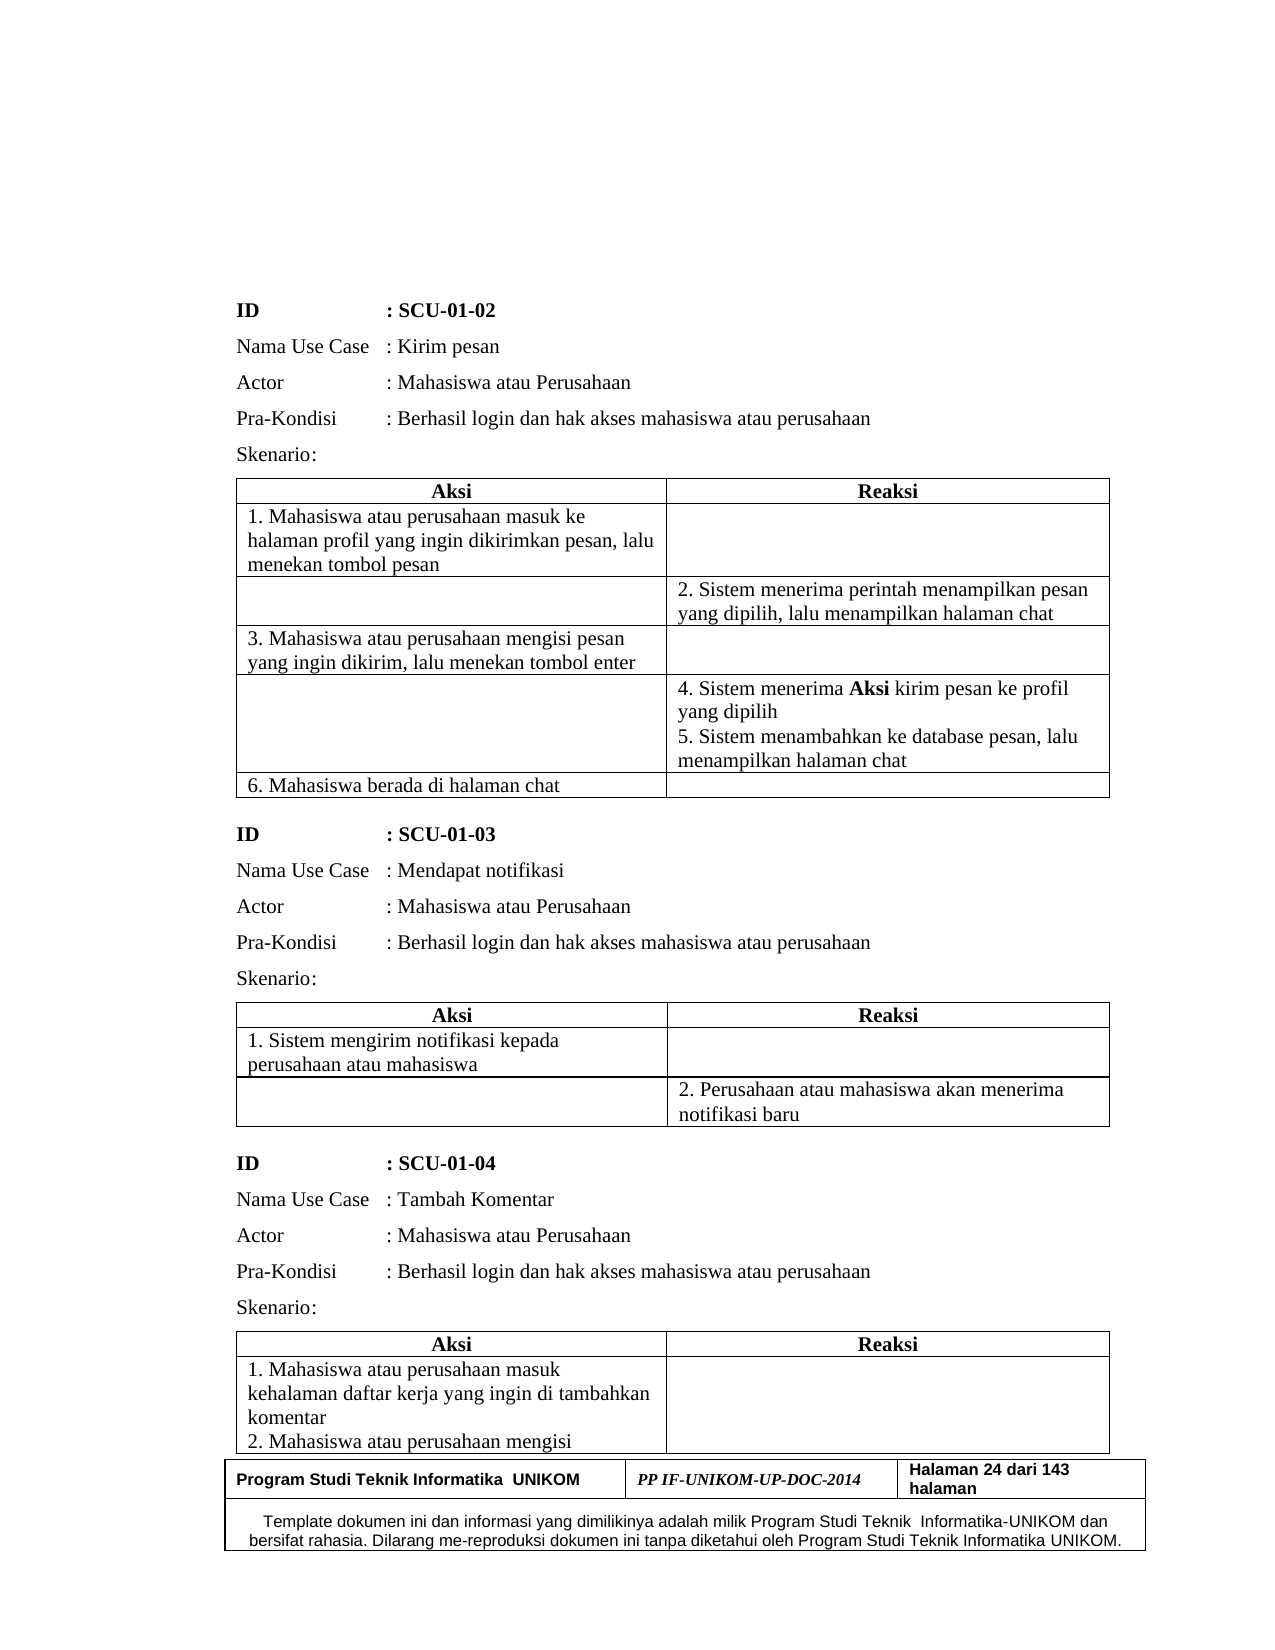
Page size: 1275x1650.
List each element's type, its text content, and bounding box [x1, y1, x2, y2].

table_cell [237, 577, 666, 625]
table_cell 3. Mahasiswa atau perusahaan mengisi pesan yang ingin dikirim, lalu menekan tombol enter [237, 626, 666, 674]
table_header Reaksi [667, 1332, 1109, 1356]
table_header Reaksi [667, 479, 1109, 503]
text Skenario : [236, 966, 1098, 990]
text Pra-Kondisi : Berhasil login dan hak akses mahasiswa atau perusahaan [236, 406, 1098, 430]
table_cell 4. Sistem menerima Aksi kirim pesan ke profil yang dipilih 5. Sistem menambahkan ke database pesan, lalu menampilkan halaman chat [667, 675, 1109, 772]
text Nama Use Case : Tambah Komentar [236, 1187, 1098, 1211]
table_cell [668, 1028, 1109, 1076]
text Pra-Kondisi : Berhasil login dan hak akses mahasiswa atau perusahaan [236, 1259, 1098, 1283]
table_cell [667, 773, 1109, 797]
table_cell [667, 504, 1109, 576]
table_cell [237, 1078, 667, 1126]
text Actor : Mahasiswa atau Perusahaan [236, 1223, 1098, 1247]
text Actor : Mahasiswa atau Perusahaan [236, 369, 1098, 394]
table_cell 6. Mahasiswa berada di halaman chat [237, 773, 666, 797]
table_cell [237, 1357, 666, 1453]
table_header Aksi [237, 479, 666, 503]
table_cell [237, 675, 666, 772]
text ID : SCU-01-04 [236, 1151, 1098, 1175]
text Skenario : [236, 1295, 1098, 1319]
table_header Aksi [237, 1003, 667, 1027]
table_cell [667, 626, 1109, 674]
text Nama Use Case : Kirim pesan [236, 333, 1098, 358]
text Pra-Kondisi : Berhasil login dan hak akses mahasiswa atau perusahaan [236, 930, 1098, 954]
table_cell 2. Perusahaan atau mahasiswa akan menerima notifikasi baru [668, 1078, 1109, 1126]
text ID : SCU-01-02 [236, 297, 1098, 322]
table_header Aksi [237, 1332, 666, 1356]
table_cell 2. Sistem menerima perintah menampilkan pesan yang dipilih, lalu menampilkan halaman chat [667, 577, 1109, 625]
table_cell 1. Sistem mengirim notifikasi kepada perusahaan atau mahasiswa [237, 1028, 667, 1076]
text Nama Use Case : Mendapat notifikasi [236, 858, 1098, 882]
table_cell 1. Mahasiswa atau perusahaan masuk ke halaman profil yang ingin dikirimkan pesan, lalu menekan tombol pesan [237, 504, 666, 576]
text Skenario : [236, 442, 1098, 466]
text Actor : Mahasiswa atau Perusahaan [236, 894, 1098, 918]
table_cell [667, 1357, 1109, 1453]
text ID : SCU-01-03 [236, 822, 1098, 846]
table_header Reaksi [668, 1003, 1109, 1027]
